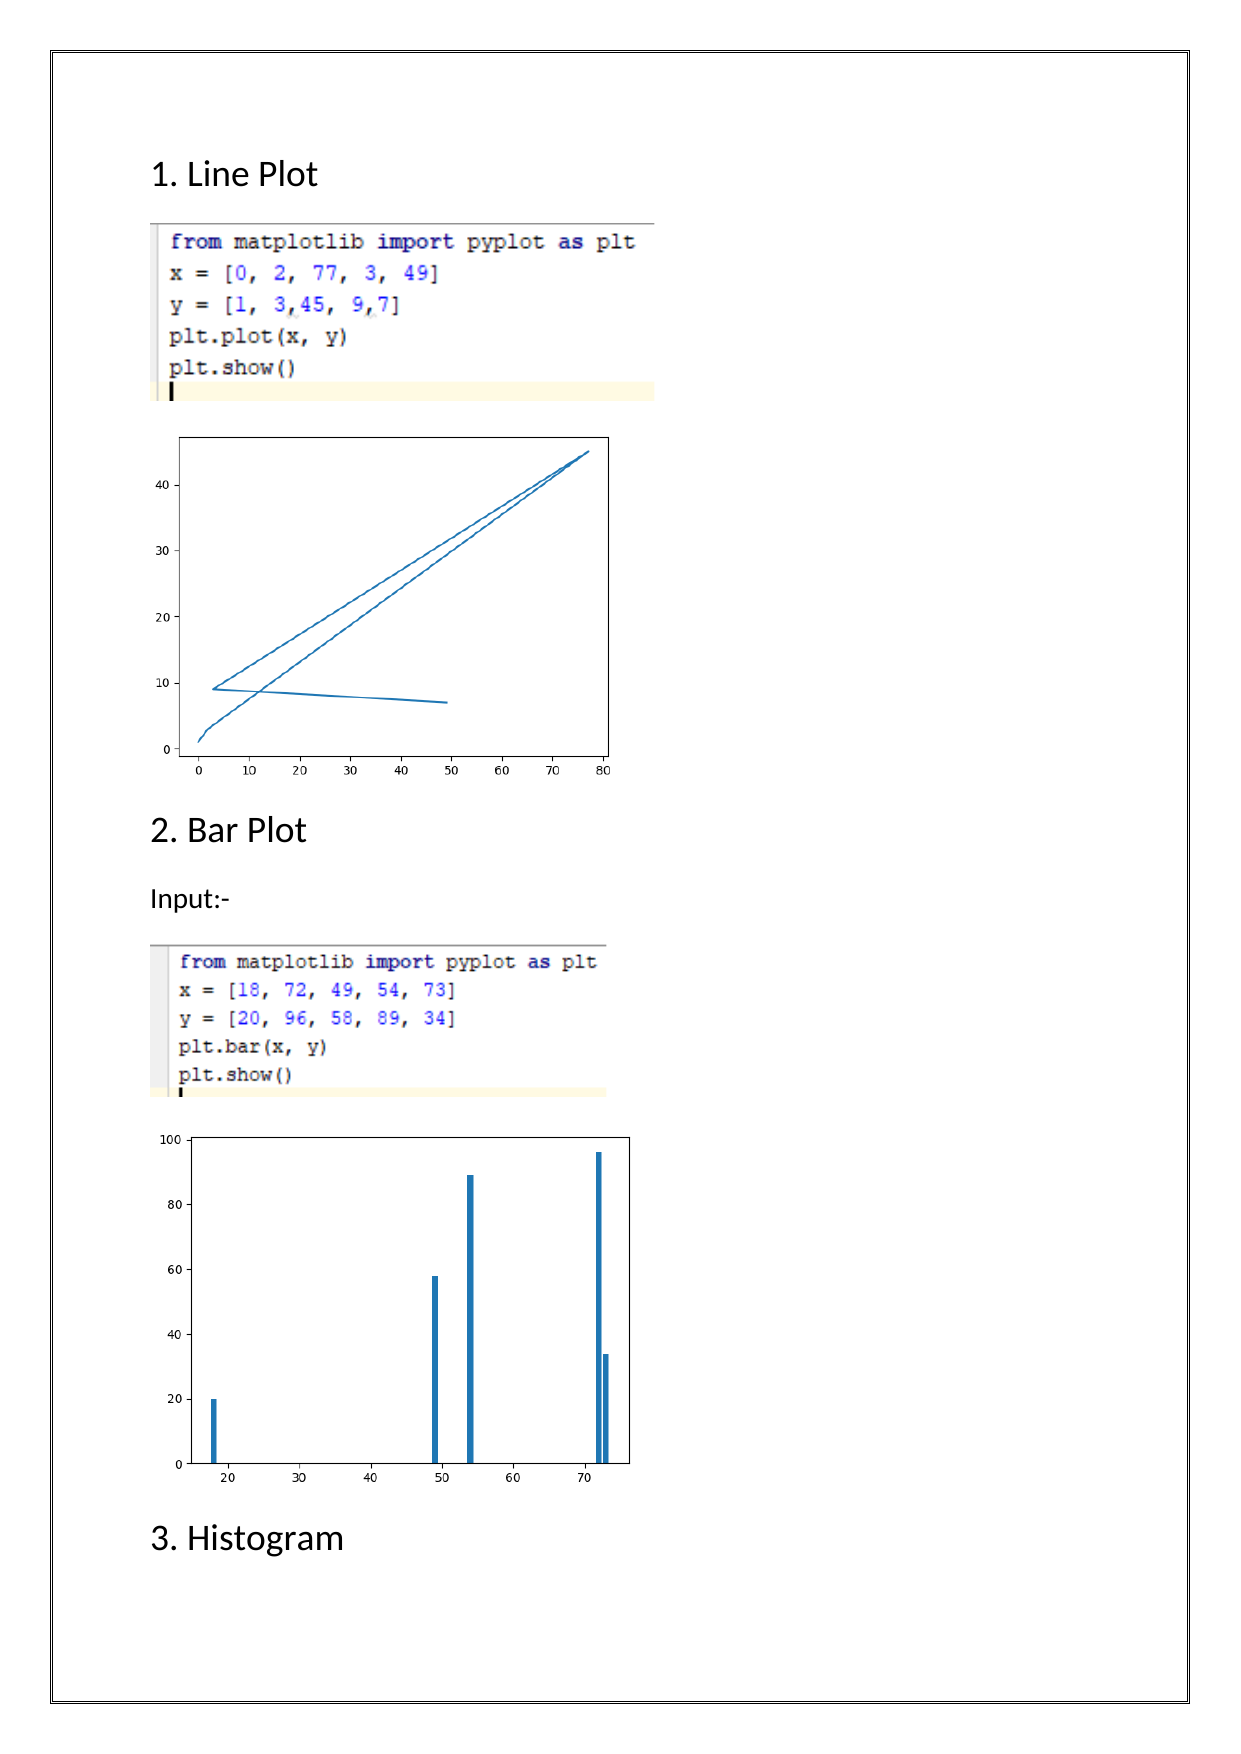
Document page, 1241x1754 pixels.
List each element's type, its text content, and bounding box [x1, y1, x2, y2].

picture [150, 223, 655, 401]
text Input:- [150, 880, 1090, 916]
picture [150, 1121, 655, 1489]
text 1. Line Plot [150, 150, 1090, 196]
picture [150, 941, 607, 1097]
picture [150, 425, 630, 782]
text 3. Histogram [150, 1514, 1090, 1559]
text 2. Bar Plot [150, 806, 1090, 852]
